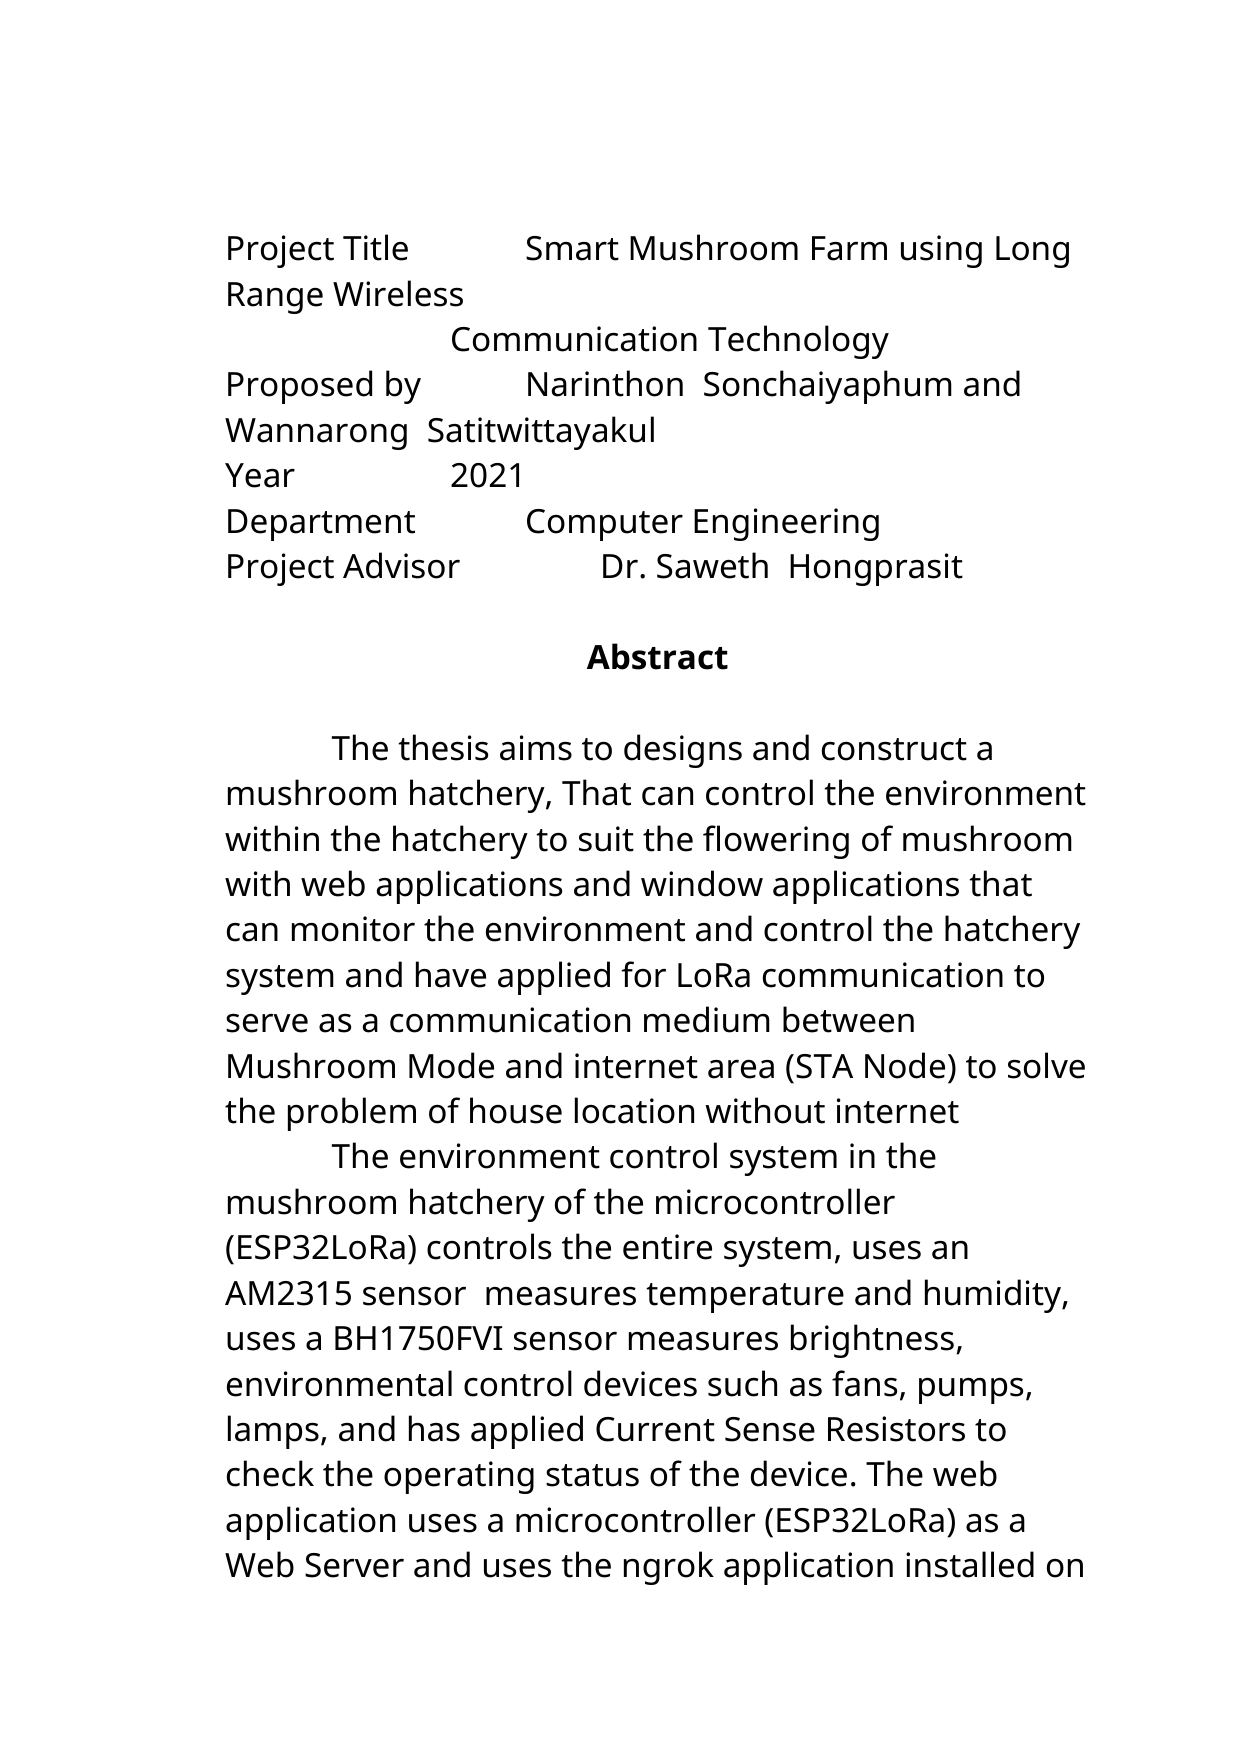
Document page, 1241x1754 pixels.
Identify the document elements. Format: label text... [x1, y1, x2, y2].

text Year 2021 [225, 452, 1090, 497]
text Project Advisor Dr. Saweth Hongprasit [225, 543, 1090, 588]
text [225, 1133, 1090, 1587]
text The thesis aims to designs and construct a mushroom hatchery, That can control the environment within the hatchery to suit the flowering of mushroom with web applications and window applications that can monitor the environment and control the hatchery system and have applied for LoRa communication to serve as a communication medium between Mushroom Mode and internet area (STA Node) to solve the problem of house location without internet [225, 724, 1090, 1133]
text Abstract [225, 634, 1090, 679]
text Project Title Smart Mushroom Farm using Long Range Wireless [225, 225, 1090, 316]
text Department Computer Engineering [225, 497, 1090, 543]
text Communication Technology [225, 316, 1090, 361]
text Proposed by Narinthon Sonchaiyaphum and Wannarong Satitwittayakul [225, 361, 1090, 452]
